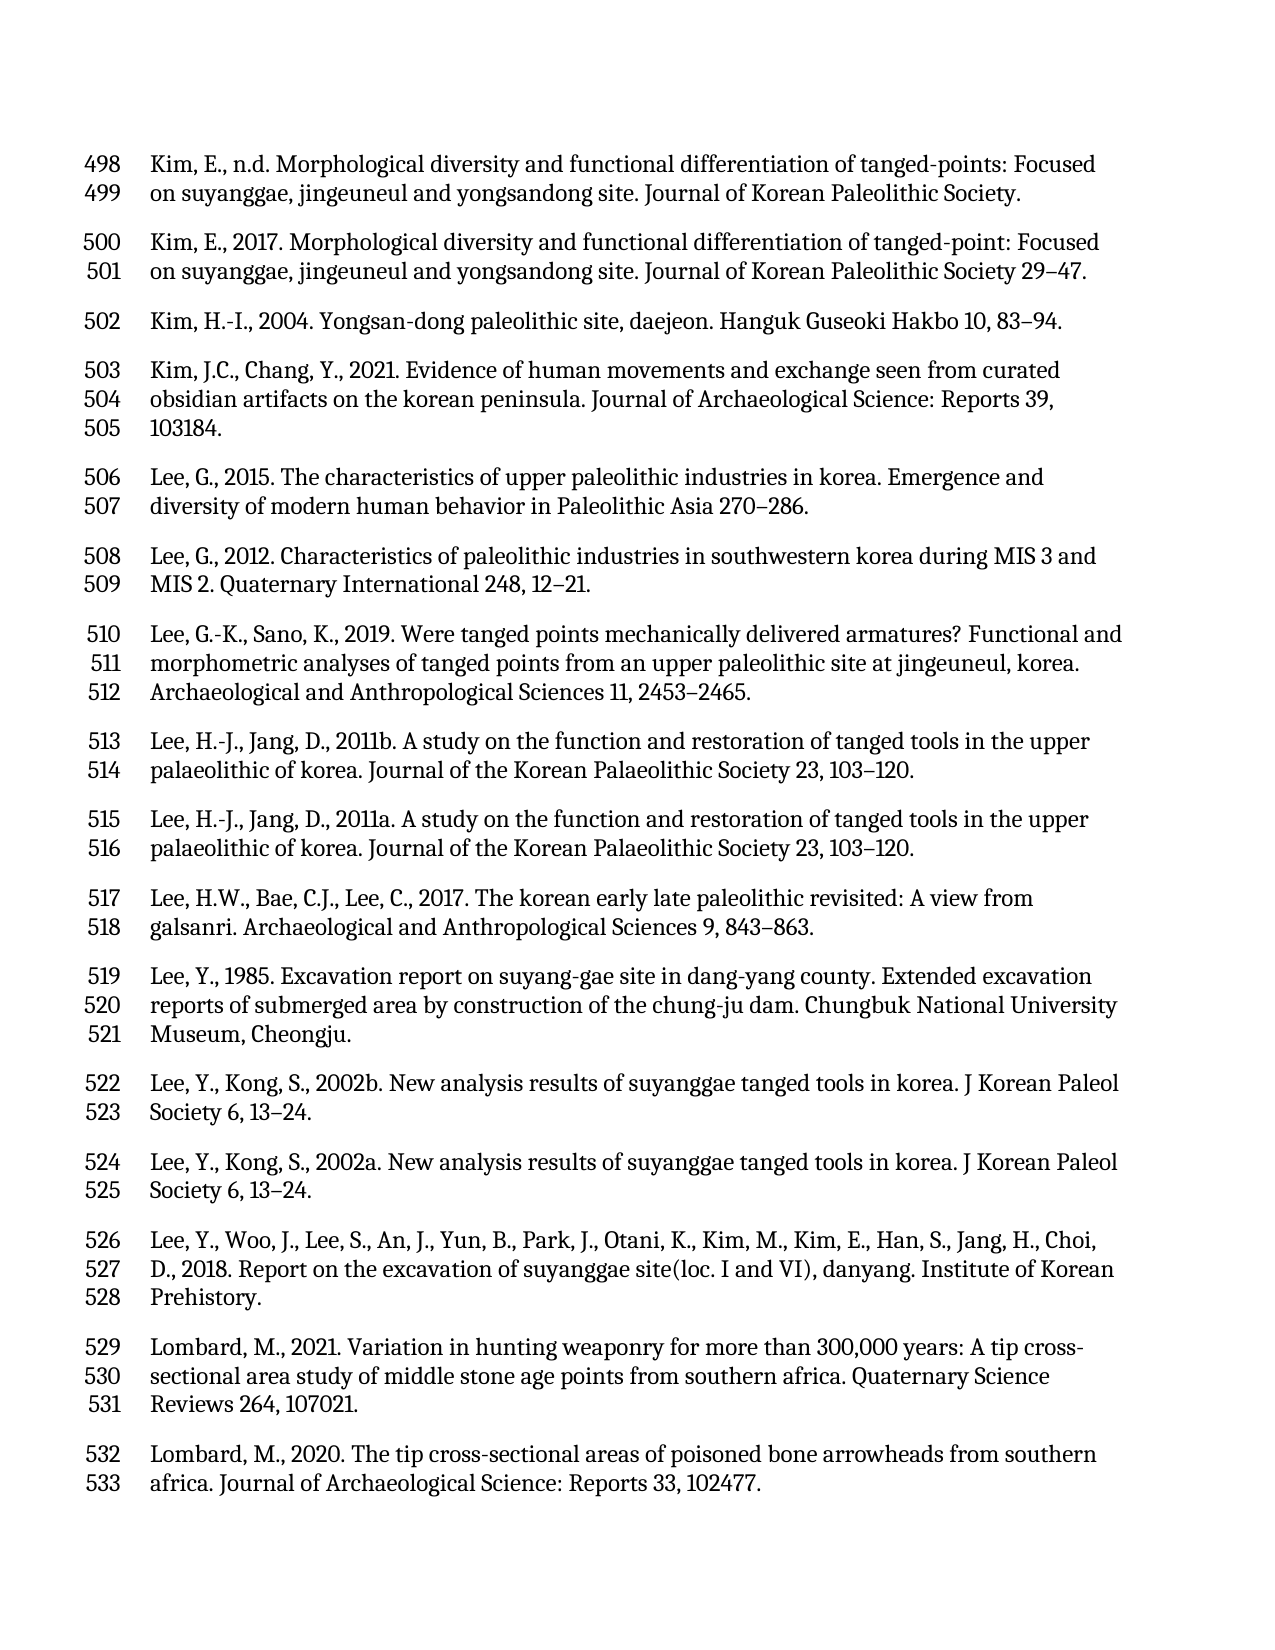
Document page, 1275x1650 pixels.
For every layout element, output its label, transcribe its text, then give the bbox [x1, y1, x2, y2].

text Lee, Y., 1985. Excavation report on suyang-gae site in dang-yang county. Extended excavation reports of submerged area by construction of the chung-ju dam. Chungbuk National University Museum, Cheongju. [150, 962, 1125, 1048]
text Kim, J.C., Chang, Y., 2021. Evidence of human movements and exchange seen from curated obsidian artifacts on the korean peninsula. Journal of Archaeological Science: Reports 39, 103184. [150, 356, 1125, 442]
text Lombard, M., 2020. The tip cross-sectional areas of poisoned bone arrowheads from southern africa. Journal of Archaeological Science: Reports 33, 102477. [150, 1440, 1125, 1497]
text Kim, E., n.d. Morphological diversity and functional differentiation of tanged-points: Focused on suyanggae, jingeuneul and yongsandong site. Journal of Korean Paleolithic Society. [150, 150, 1125, 207]
text Lee, H.W., Bae, C.J., Lee, C., 2017. The korean early late paleolithic revisited: A view from galsanri. Archaeological and Anthropological Sciences 9, 843–863. [150, 884, 1125, 941]
text Lee, G., 2015. The characteristics of upper paleolithic industries in korea. Emergence and diversity of modern human behavior in Paleolithic Asia 270–286. [150, 463, 1125, 521]
text Kim, E., 2017. Morphological diversity and functional differentiation of tanged-point: Focused on suyanggae, jingeuneul and yongsandong site. Journal of Korean Paleolithic Society 29–47. [150, 228, 1125, 286]
text Lee, Y., Woo, J., Lee, S., An, J., Yun, B., Park, J., Otani, K., Kim, M., Kim, E., Han, S., Jang, H., Choi, D., 2018. Report on the excavation of suyanggae site(loc. I and VI), danyang. Institute of Korean Prehistory. [150, 1226, 1125, 1312]
text Lee, H.-J., Jang, D., 2011b. A study on the function and restoration of tanged tools in the upper palaeolithic of korea. Journal of the Korean Palaeolithic Society 23, 103–120. [150, 727, 1125, 784]
text Lombard, M., 2021. Variation in hunting weaponry for more than 300,000 years: A tip cross-sectional area study of middle stone age points from southern africa. Quaternary Science Reviews 264, 107021. [150, 1333, 1125, 1419]
text Kim, H.-I., 2004. Yongsan-dong paleolithic site, daejeon. Hanguk Guseoki Hakbo 10, 83–94. [150, 307, 1125, 335]
text Lee, Y., Kong, S., 2002b. New analysis results of suyanggae tanged tools in korea. J Korean Paleol Society 6, 13–24. [150, 1069, 1125, 1127]
text Lee, H.-J., Jang, D., 2011a. A study on the function and restoration of tanged tools in the upper palaeolithic of korea. Journal of the Korean Palaeolithic Society 23, 103–120. [150, 805, 1125, 863]
text Lee, G., 2012. Characteristics of paleolithic industries in southwestern korea during MIS 3 and MIS 2. Quaternary International 248, 12–21. [150, 542, 1125, 599]
text Lee, G.-K., Sano, K., 2019. Were tanged points mechanically delivered armatures? Functional and morphometric analyses of tanged points from an upper paleolithic site at jingeuneul, korea. Archaeological and Anthropological Sciences 11, 2453–2465. [150, 620, 1125, 706]
text Lee, Y., Kong, S., 2002a. New analysis results of suyanggae tanged tools in korea. J Korean Paleol Society 6, 13–24. [150, 1147, 1125, 1205]
